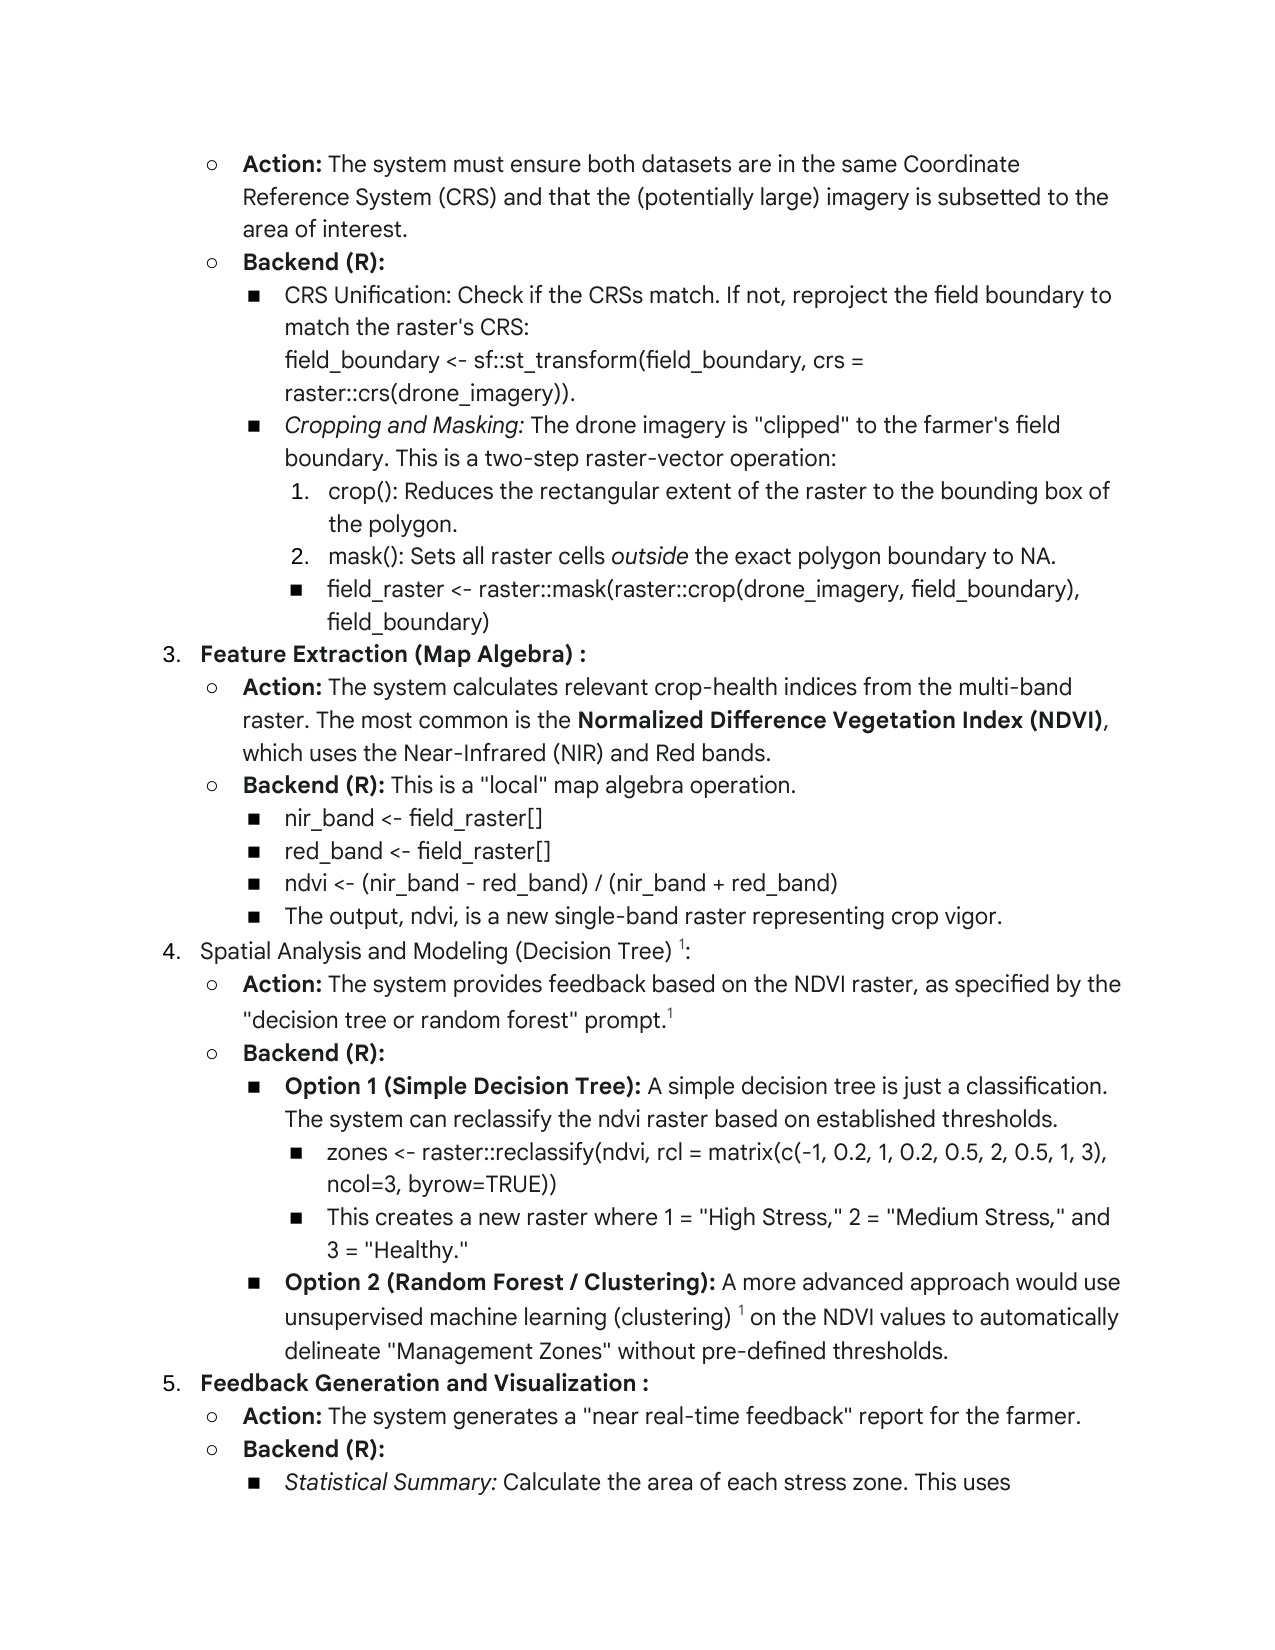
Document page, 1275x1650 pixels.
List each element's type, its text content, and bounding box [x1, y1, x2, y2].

list Backend (R): [205, 1039, 1125, 1068]
list Action: The system calculates relevant crop-health indices from the multi-band raster. The most common is the Normalized Difference Vegetation Index (NDVI), which uses the Near-Infrared (NIR) and Red bands. [205, 673, 1125, 767]
list CRS Unification: Check if the CRSs match. If not, reproject the field boundary to match the raster's CRS: field_boundary <- sf::st_transform(field_boundary, crs = raster::crs(drone_imagery)). [247, 281, 1125, 408]
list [247, 1468, 1125, 1497]
list Feature Extraction (Map Algebra) : [162, 641, 1125, 669]
list Cropping and Masking: The drone imagery is "clipped" to the farmer's field boundary. This is a two-step raster-vector operation: [247, 412, 1125, 473]
list nir_band <- field_raster[] [247, 804, 1125, 833]
list The output, ndvi, is a new single-band raster representing crop vigor. [247, 902, 1125, 931]
list Feedback Generation and Visualization : [162, 1370, 1125, 1398]
list Backend (R): This is a "local" map algebra operation. [205, 771, 1125, 800]
list Backend (R): [205, 1435, 1125, 1464]
list Action: The system provides feedback based on the NDVI raster, as specified by the "decision tree or random forest" prompt.1 [205, 971, 1125, 1035]
list crop(): Reduces the rectangular extent of the raster to the bounding box of the polygon. [291, 477, 1125, 538]
list Spatial Analysis and Modeling (Decision Tree) 1: [162, 935, 1125, 966]
list Action: The system must ensure both datasets are in the same Coordinate Reference System (CRS) and that the (potentially large) imagery is subsetted to the area of interest. [205, 150, 1125, 244]
list Backend (R): [205, 248, 1125, 277]
list Action: The system generates a "near real-time feedback" report for the farmer. [205, 1402, 1125, 1431]
list ndvi <- (nir_band - red_band) / (nir_band + red_band) [247, 869, 1125, 898]
list This creates a new raster where 1 = "High Stress," 2 = "Medium Stress," and 3 = "Healthy." [289, 1203, 1125, 1264]
list Option 2 (Random Forest / Clustering): A more advanced approach would use unsupervised machine learning (clustering) 1 on the NDVI values to automatically delineate "Management Zones" without pre-defined thresholds. [247, 1268, 1125, 1366]
list red_band <- field_raster[] [247, 837, 1125, 866]
list field_raster <- raster::mask(raster::crop(drone_imagery, field_boundary), field_boundary) [289, 575, 1125, 637]
list zones <- raster::reclassify(ndvi, rcl = matrix(c(-1, 0.2, 1, 0.2, 0.5, 2, 0.5, 1, 3), ncol=3, byrow=TRUE)) [289, 1138, 1125, 1199]
list mask(): Sets all raster cells outside the exact polygon boundary to NA. [291, 542, 1125, 571]
list Option 1 (Simple Decision Tree): A simple decision tree is just a classification. The system can reclassify the ndvi raster based on established thresholds. [247, 1072, 1125, 1134]
